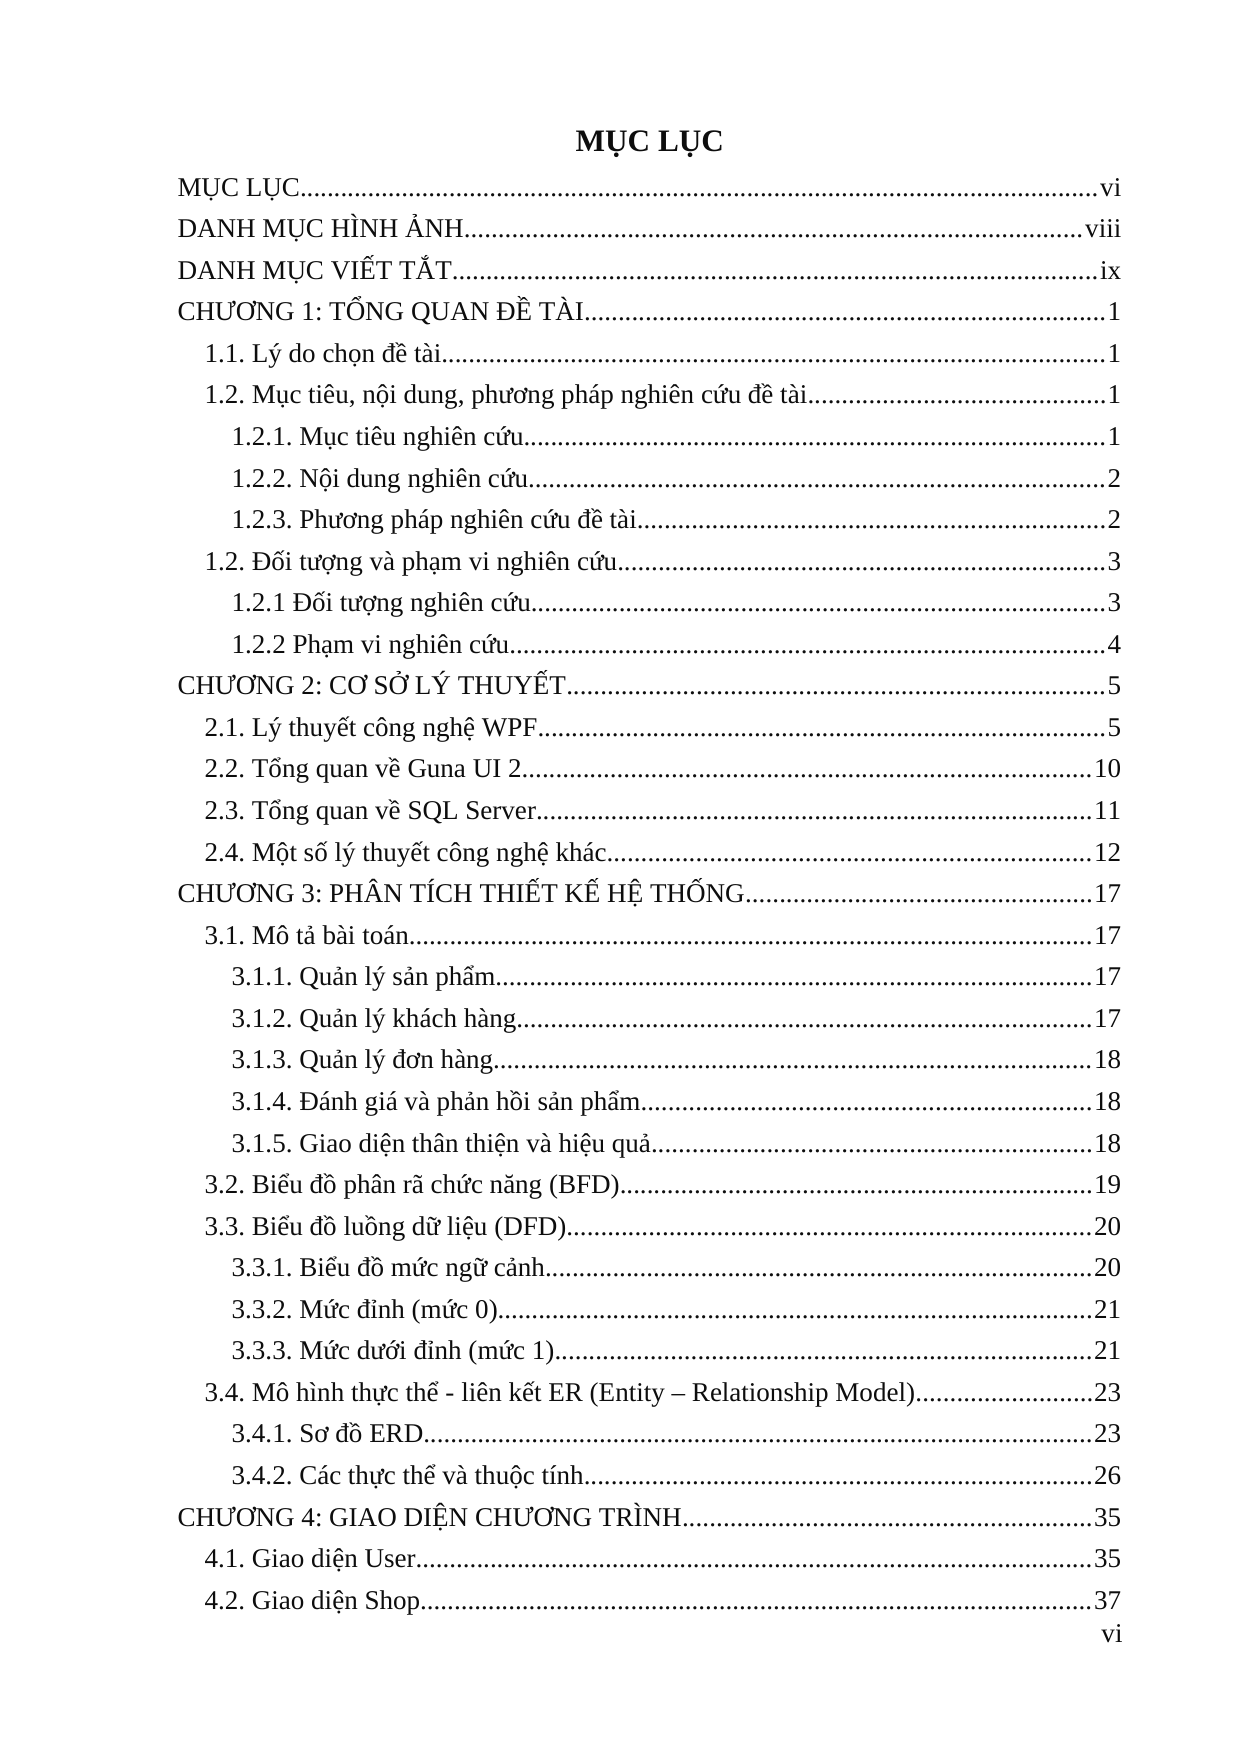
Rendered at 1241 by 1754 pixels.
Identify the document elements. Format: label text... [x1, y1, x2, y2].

text 4.2. Giao diện Shop 37 [204, 1584, 1122, 1615]
text CHƯƠNG 4: GIAO DIỆN CHƯƠNG TRÌNH 35 [177, 1501, 1122, 1532]
text 3.4.1. Sơ đồ ERD 23 [231, 1418, 1122, 1449]
text 3.3.3. Mức dưới đỉnh (mức 1) 21 [231, 1334, 1122, 1366]
text 3.4.2. Các thực thể và thuộc tính 26 [231, 1459, 1122, 1490]
text 1.2.3. Phương pháp nghiên cứu đề tài 2 [231, 503, 1122, 534]
text 3.1.5. Giao diện thân thiện và hiệu quả 18 [231, 1127, 1122, 1158]
subtitle MỤC LỤC [177, 122, 1122, 158]
text 3.3.2. Mức đỉnh (mức 0) 21 [231, 1293, 1122, 1324]
text 3.1. Mô tả bài toán 17 [204, 919, 1122, 950]
text 2.3. Tổng quan về SQL Server 11 [204, 794, 1122, 825]
text 2.2. Tổng quan về Guna UI 2 10 [204, 753, 1122, 784]
text 3.2. Biểu đồ phân rã chức năng (BFD) 19 [204, 1168, 1122, 1199]
text 3.1.4. Đánh giá và phản hồi sản phẩm 18 [231, 1085, 1122, 1116]
text 3.3. Biểu đồ luồng dữ liệu (DFD) 20 [204, 1210, 1122, 1241]
text 1.2.2 Phạm vi nghiên cứu 4 [231, 628, 1122, 659]
text 1.2.1. Mục tiêu nghiên cứu 1 [231, 420, 1122, 451]
text DANH MỤC VIẾT TẮT ix [177, 254, 1122, 285]
text 3.4. Mô hình thực thể - liên kết ER (Entity – Relationship Model) 23 [204, 1376, 1122, 1407]
text 2.1. Lý thuyết công nghệ WPF 5 [204, 711, 1122, 742]
text 3.1.3. Quản lý đơn hàng 18 [231, 1043, 1122, 1075]
text 1.2.2. Nội dung nghiên cứu 2 [231, 462, 1122, 493]
text CHƯƠNG 2: CƠ SỞ LÝ THUYẾT 5 [177, 669, 1122, 701]
text CHƯƠNG 3: PHÂN TÍCH THIẾT KẾ HỆ THỐNG 17 [177, 877, 1122, 908]
text 4.1. Giao diện User 35 [204, 1542, 1122, 1573]
text MỤC LỤC vi [177, 171, 1122, 202]
text 1.2. Đối tượng và phạm vi nghiên cứu 3 [204, 545, 1122, 576]
text DANH MỤC HÌNH ẢNH viii [177, 212, 1122, 243]
text 3.1.2. Quản lý khách hàng 17 [231, 1002, 1122, 1033]
text 3.3.1. Biểu đồ mức ngữ cảnh 20 [231, 1251, 1122, 1282]
text 1.2. Mục tiêu, nội dung, phương pháp nghiên cứu đề tài 1 [204, 378, 1122, 410]
text 2.4. Một số lý thuyết công nghệ khác 12 [204, 836, 1122, 867]
text 1.2.1 Đối tượng nghiên cứu 3 [231, 586, 1122, 617]
text 3.1.1. Quản lý sản phẩm 17 [231, 960, 1122, 992]
text CHƯƠNG 1: TỔNG QUAN ĐỀ TÀI 1 [177, 295, 1122, 327]
text 1.1. Lý do chọn đề tài 1 [204, 337, 1122, 368]
